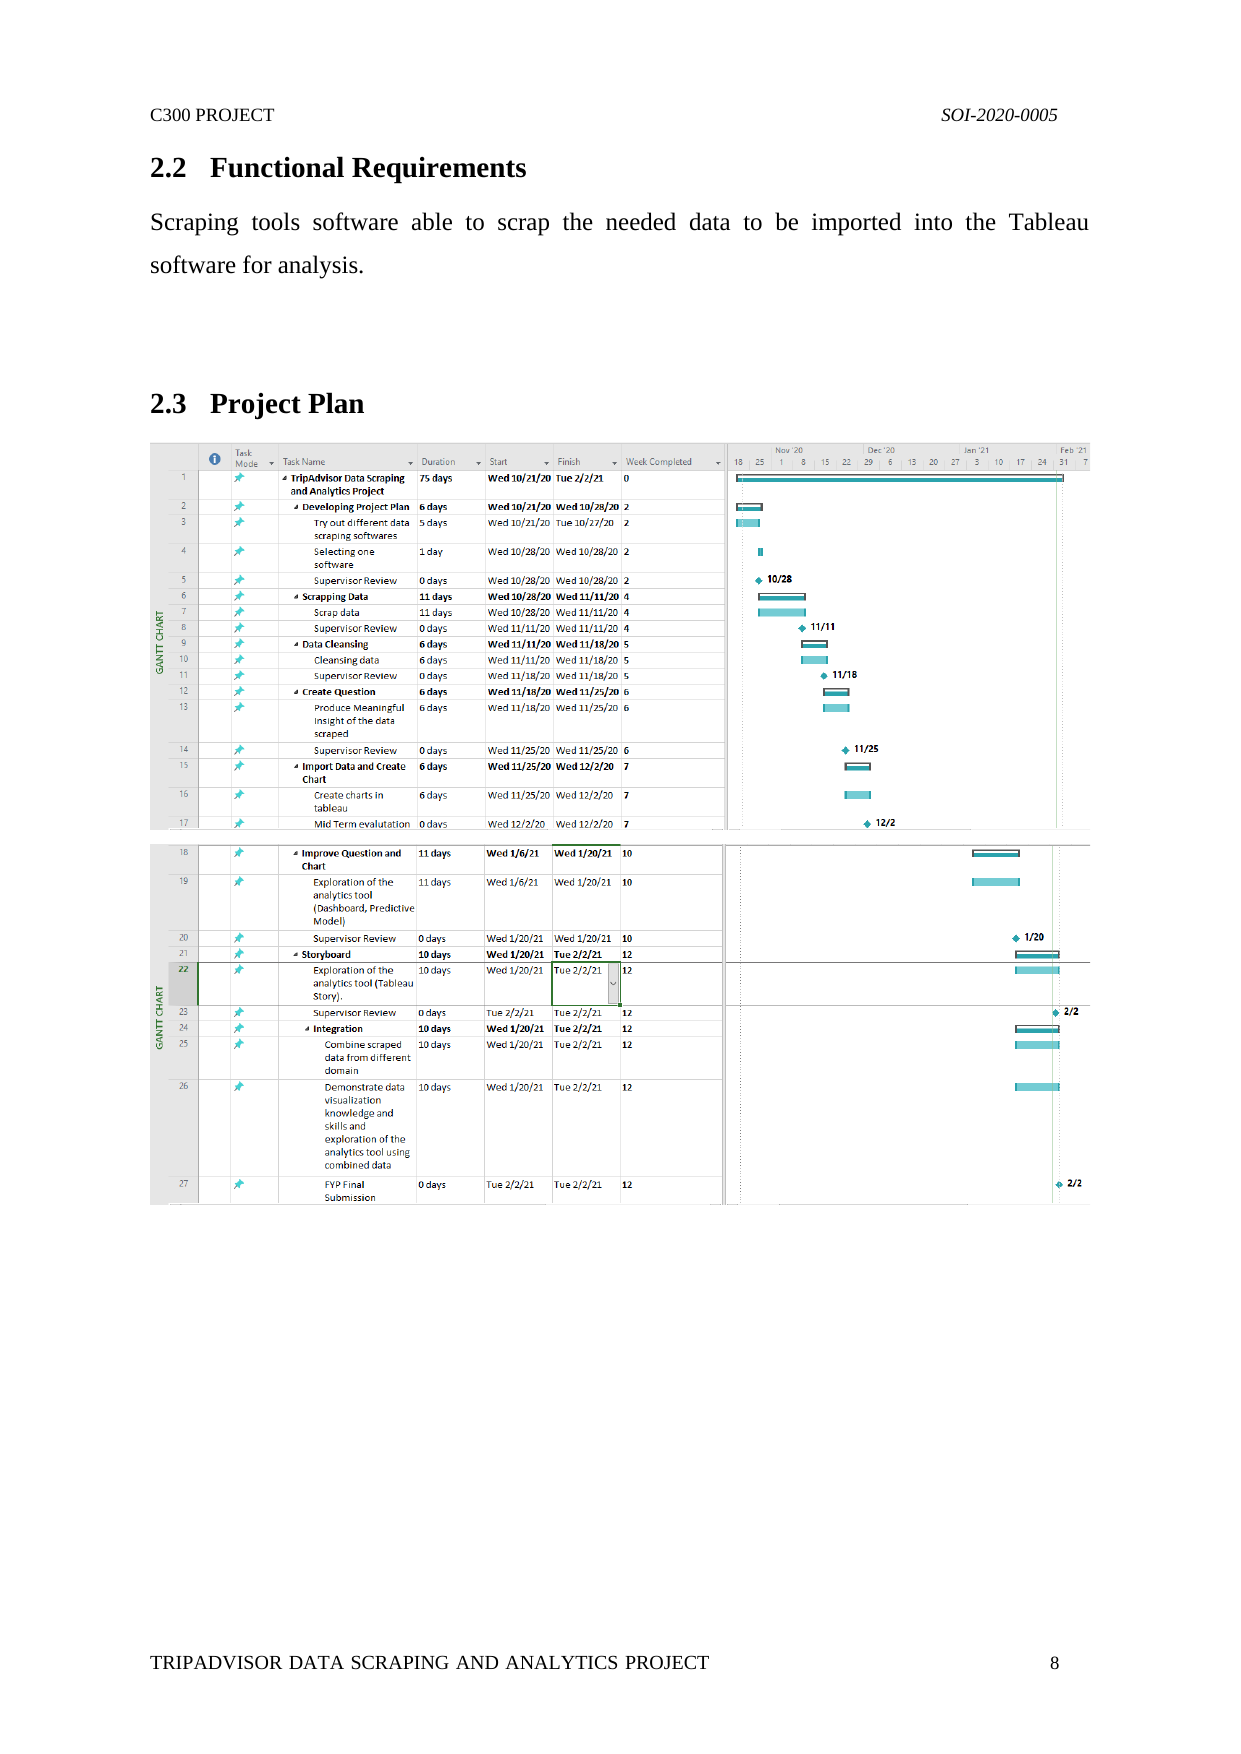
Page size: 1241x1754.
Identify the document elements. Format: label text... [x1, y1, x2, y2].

picture [150, 442, 1091, 830]
picture [150, 844, 1091, 1205]
subtitle Project Plan [150, 386, 1090, 419]
subtitle Functional Requirements [150, 150, 1090, 183]
text Scraping tools software able to scrap the needed data to be imported into the Tableau software for analysis. [150, 207, 1090, 278]
